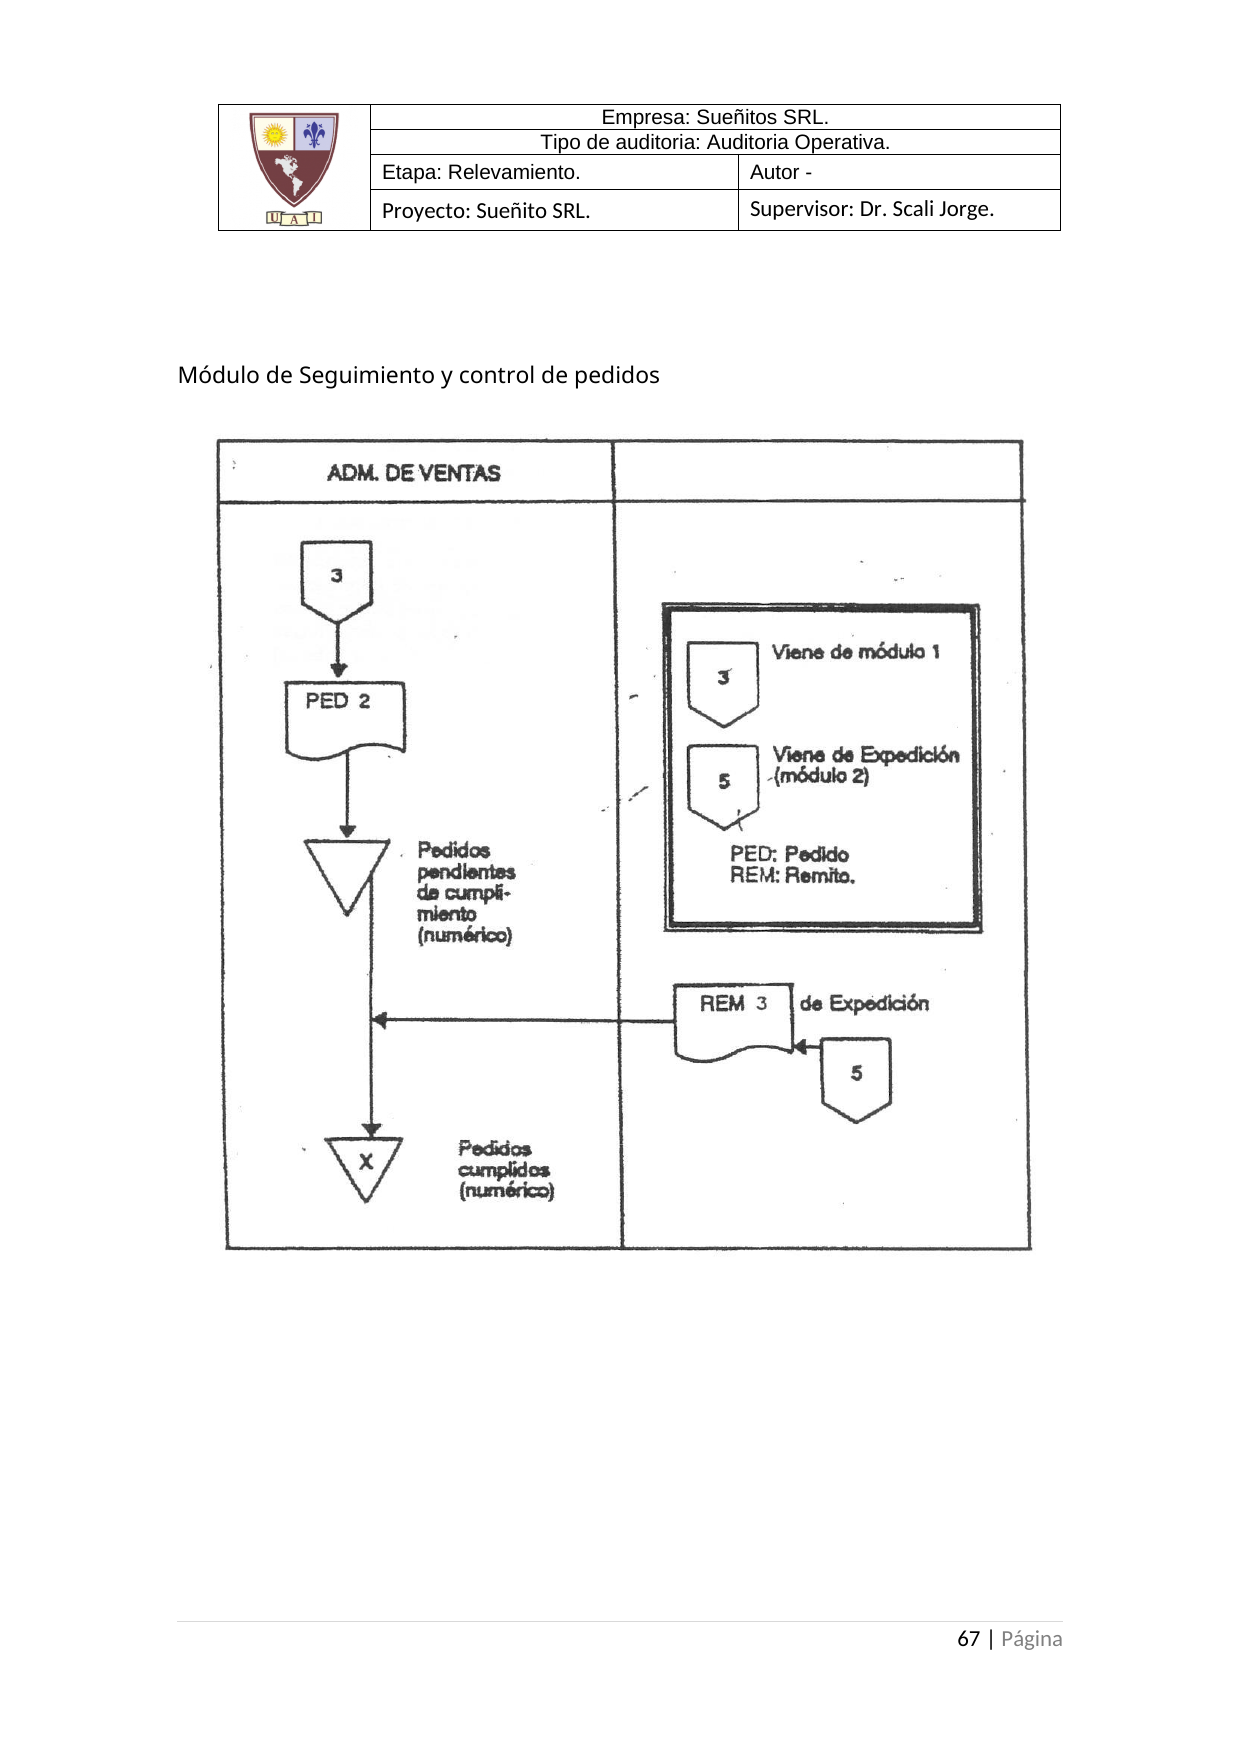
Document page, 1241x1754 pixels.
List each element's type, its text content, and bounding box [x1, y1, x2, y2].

text Módulo de Seguimiento y control de pedidos [177, 359, 1063, 391]
picture [229, 105, 360, 230]
picture [201, 410, 1039, 1266]
